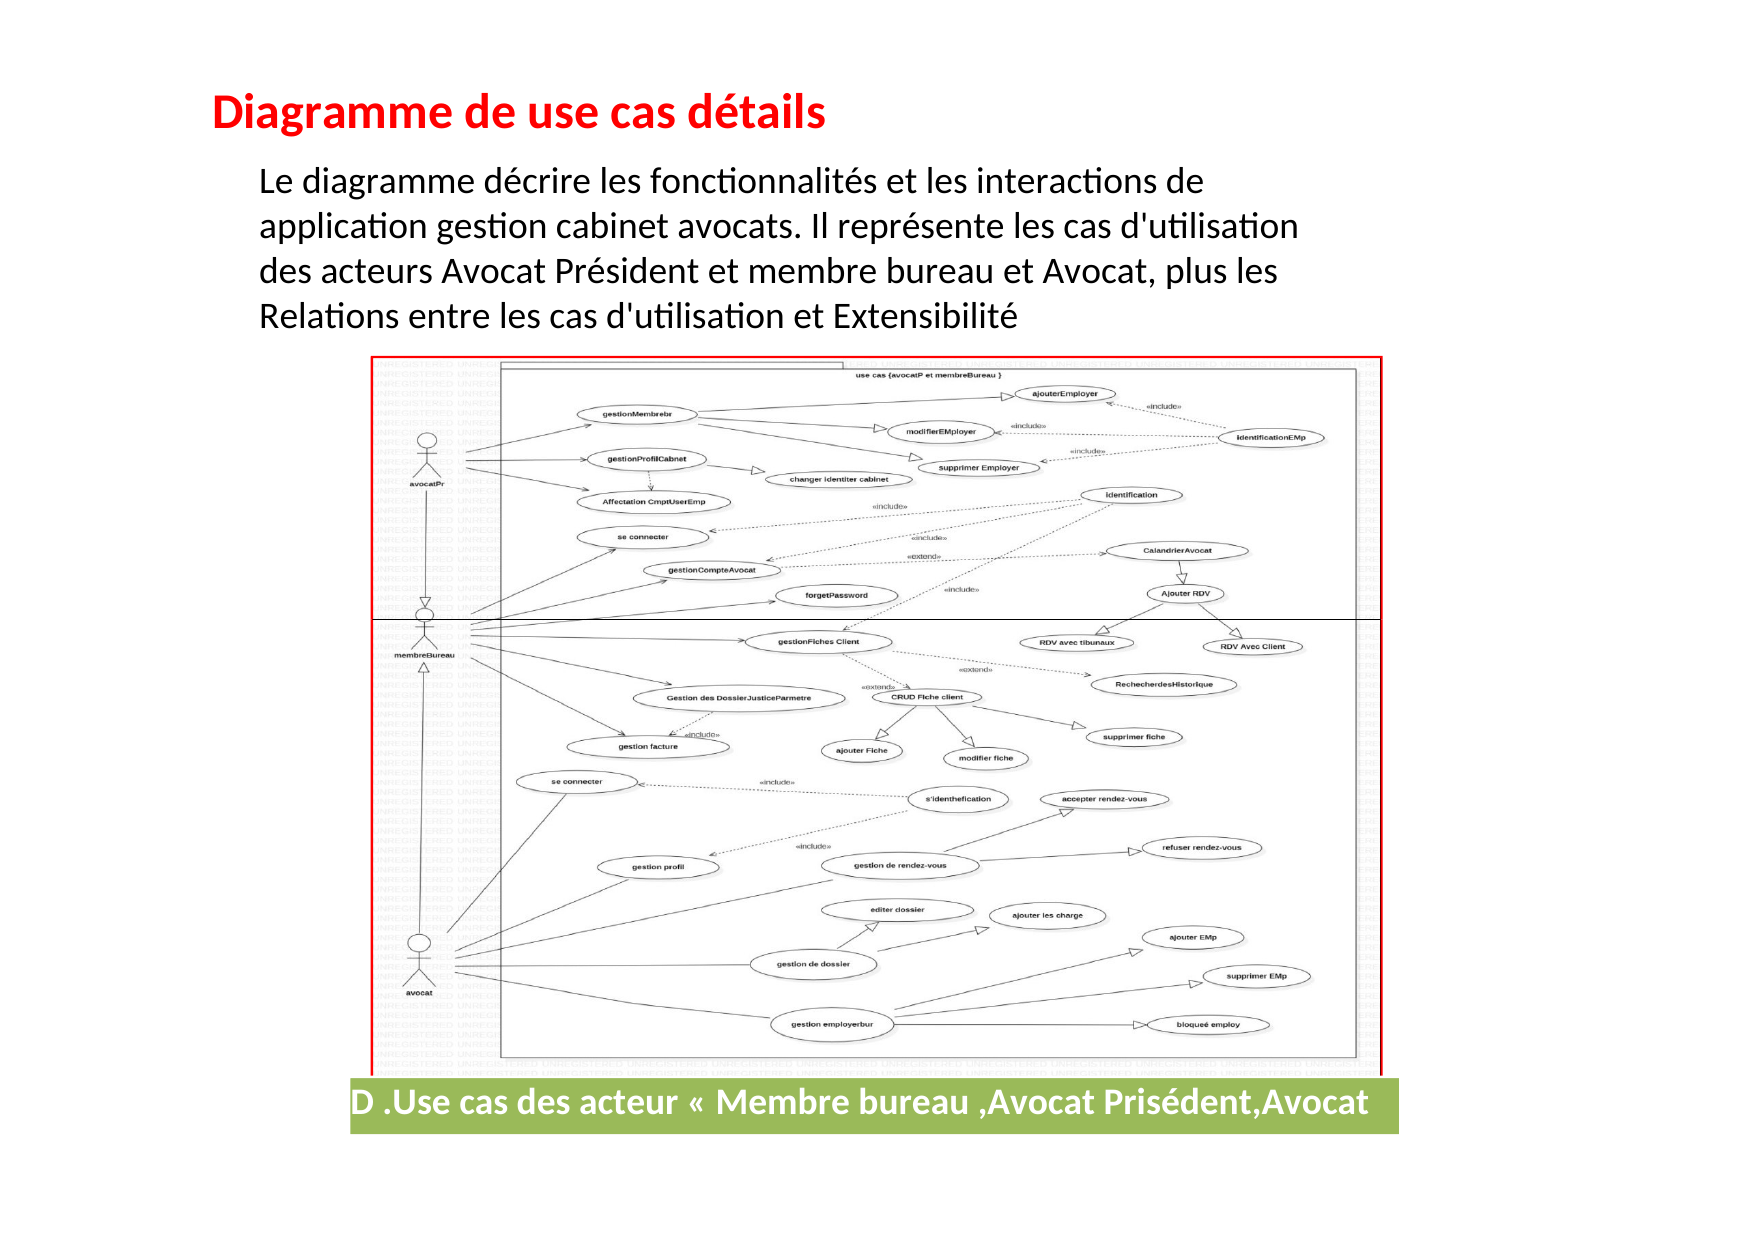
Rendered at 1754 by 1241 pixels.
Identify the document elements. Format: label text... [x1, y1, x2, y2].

picture [374, 620, 1380, 1075]
picture [374, 359, 1380, 619]
text Le diagramme décrire les fonctionnalités et les interactions de application gestion cabinet avocats. Il représente les cas d'utilisation des acteurs Avocat Président et membre bureau et Avocat, plus les Relations entre les cas d'utilisation et Extensibilité [259, 158, 1347, 338]
subtitle Diagramme de use cas détails [212, 81, 1637, 141]
